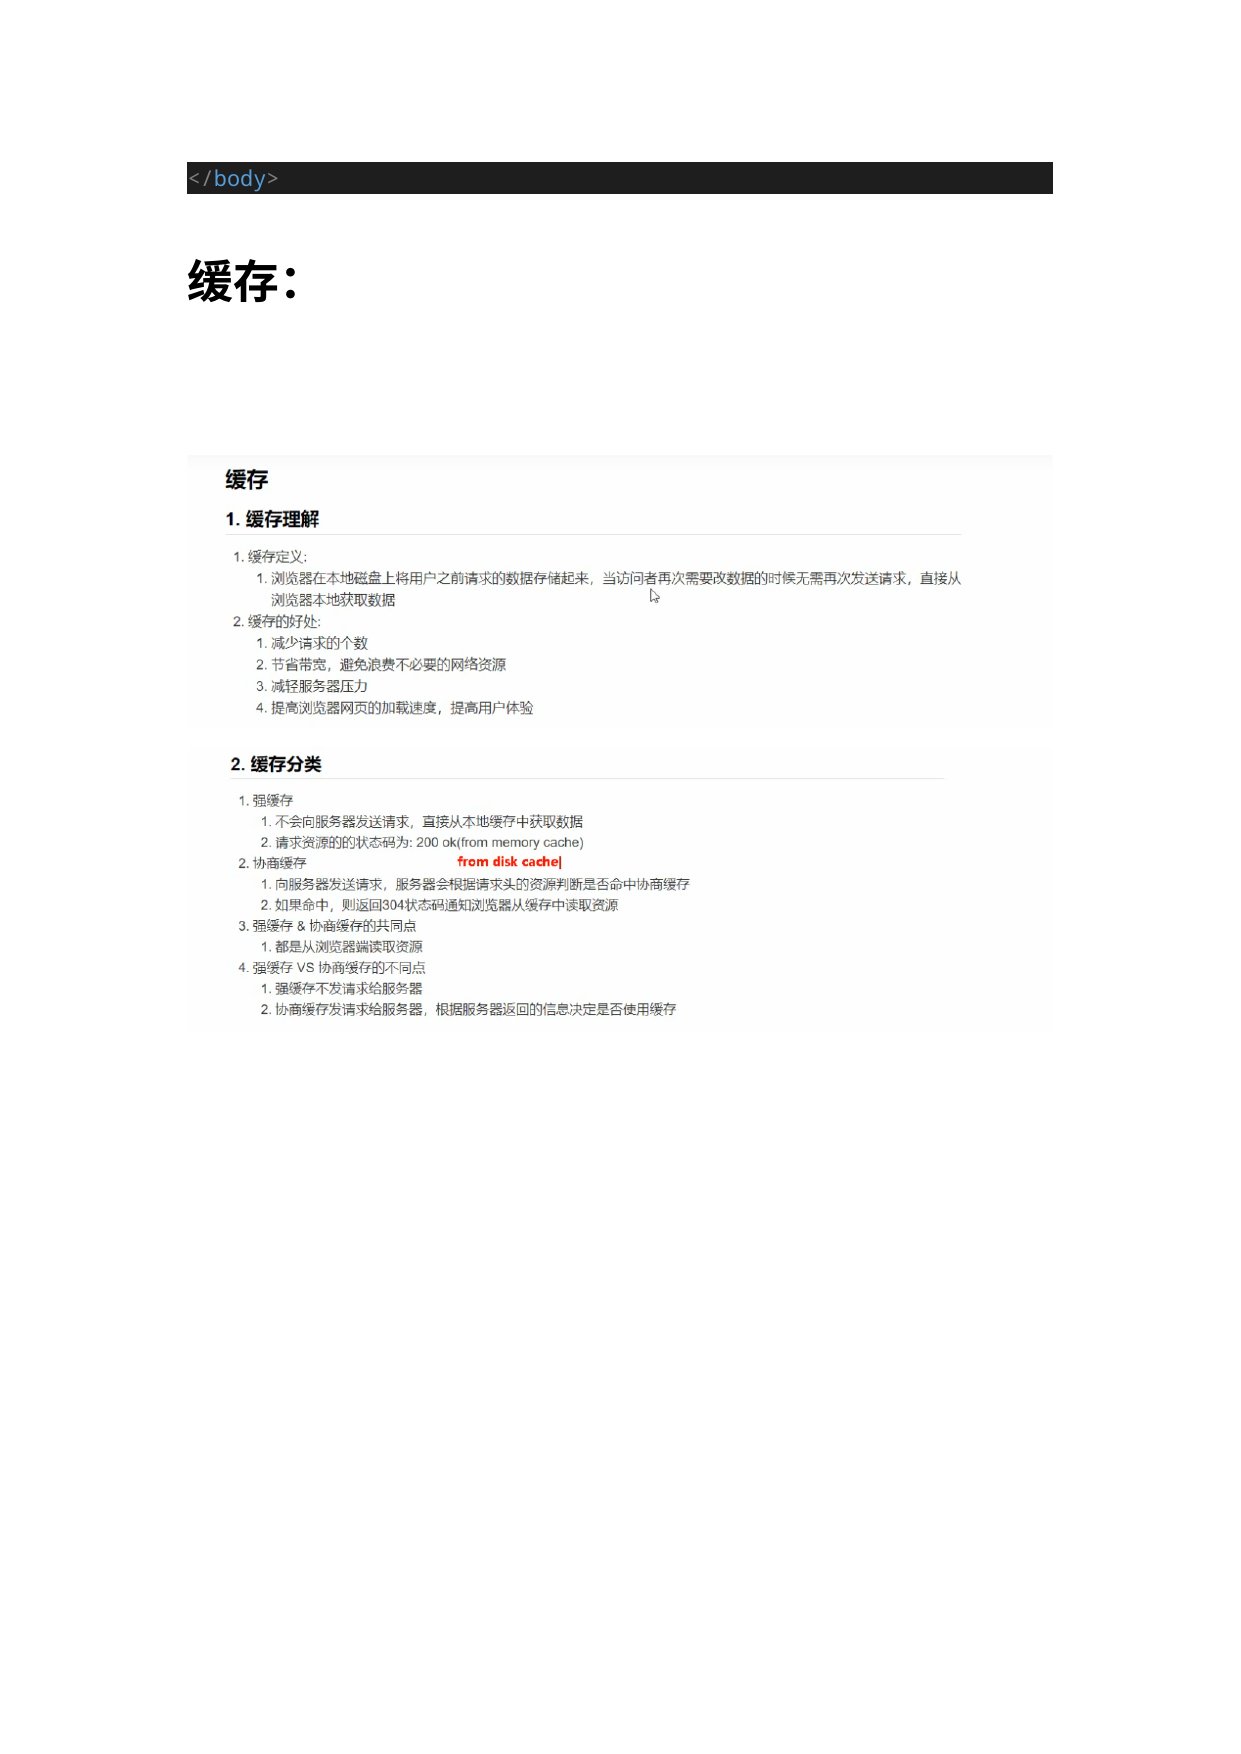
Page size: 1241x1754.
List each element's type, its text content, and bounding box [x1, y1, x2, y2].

picture [187, 455, 1053, 729]
text </body> [187, 162, 1053, 194]
subtitle 缓存： [187, 230, 1053, 327]
picture [187, 747, 1053, 1031]
